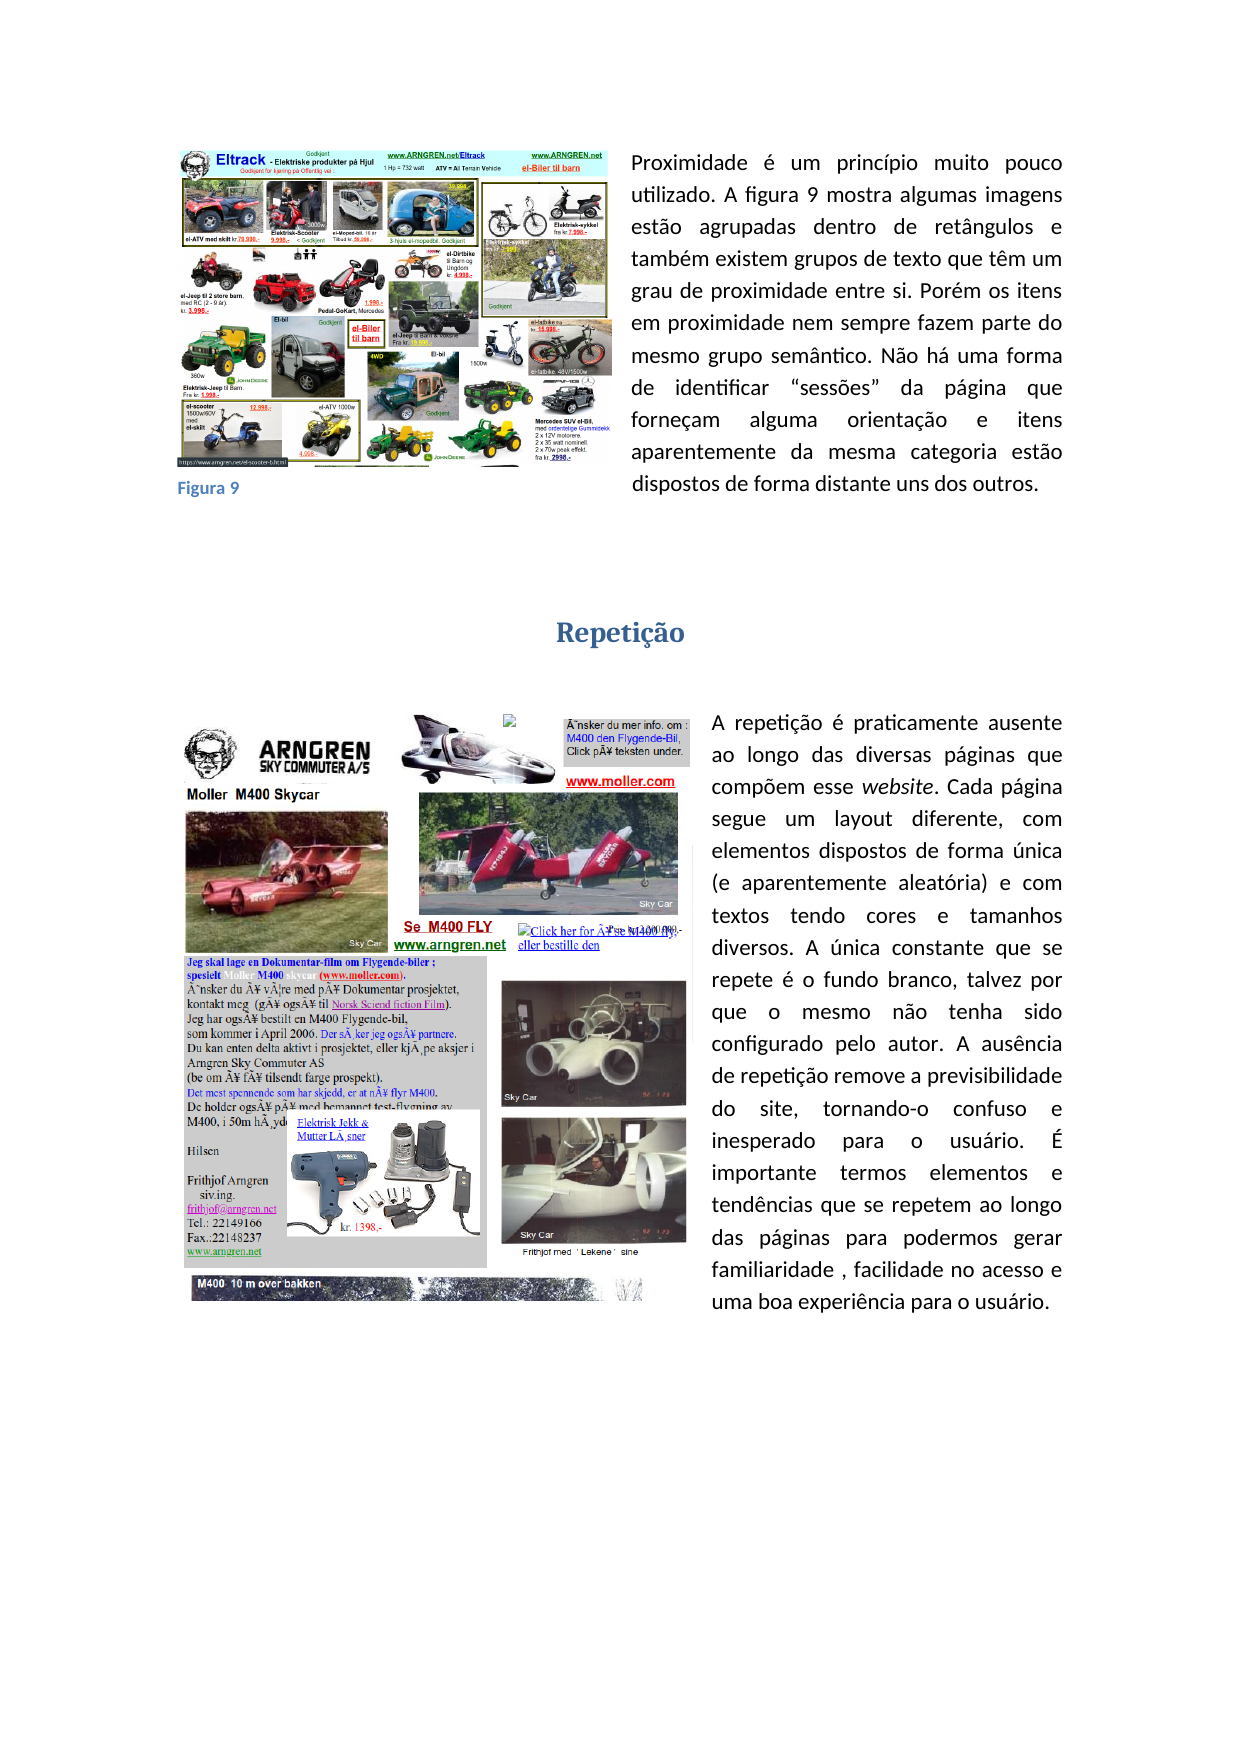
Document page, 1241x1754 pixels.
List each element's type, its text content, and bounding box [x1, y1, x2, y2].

picture [177, 147, 612, 467]
picture [177, 707, 693, 1301]
subtitle Repetição [177, 616, 1063, 649]
